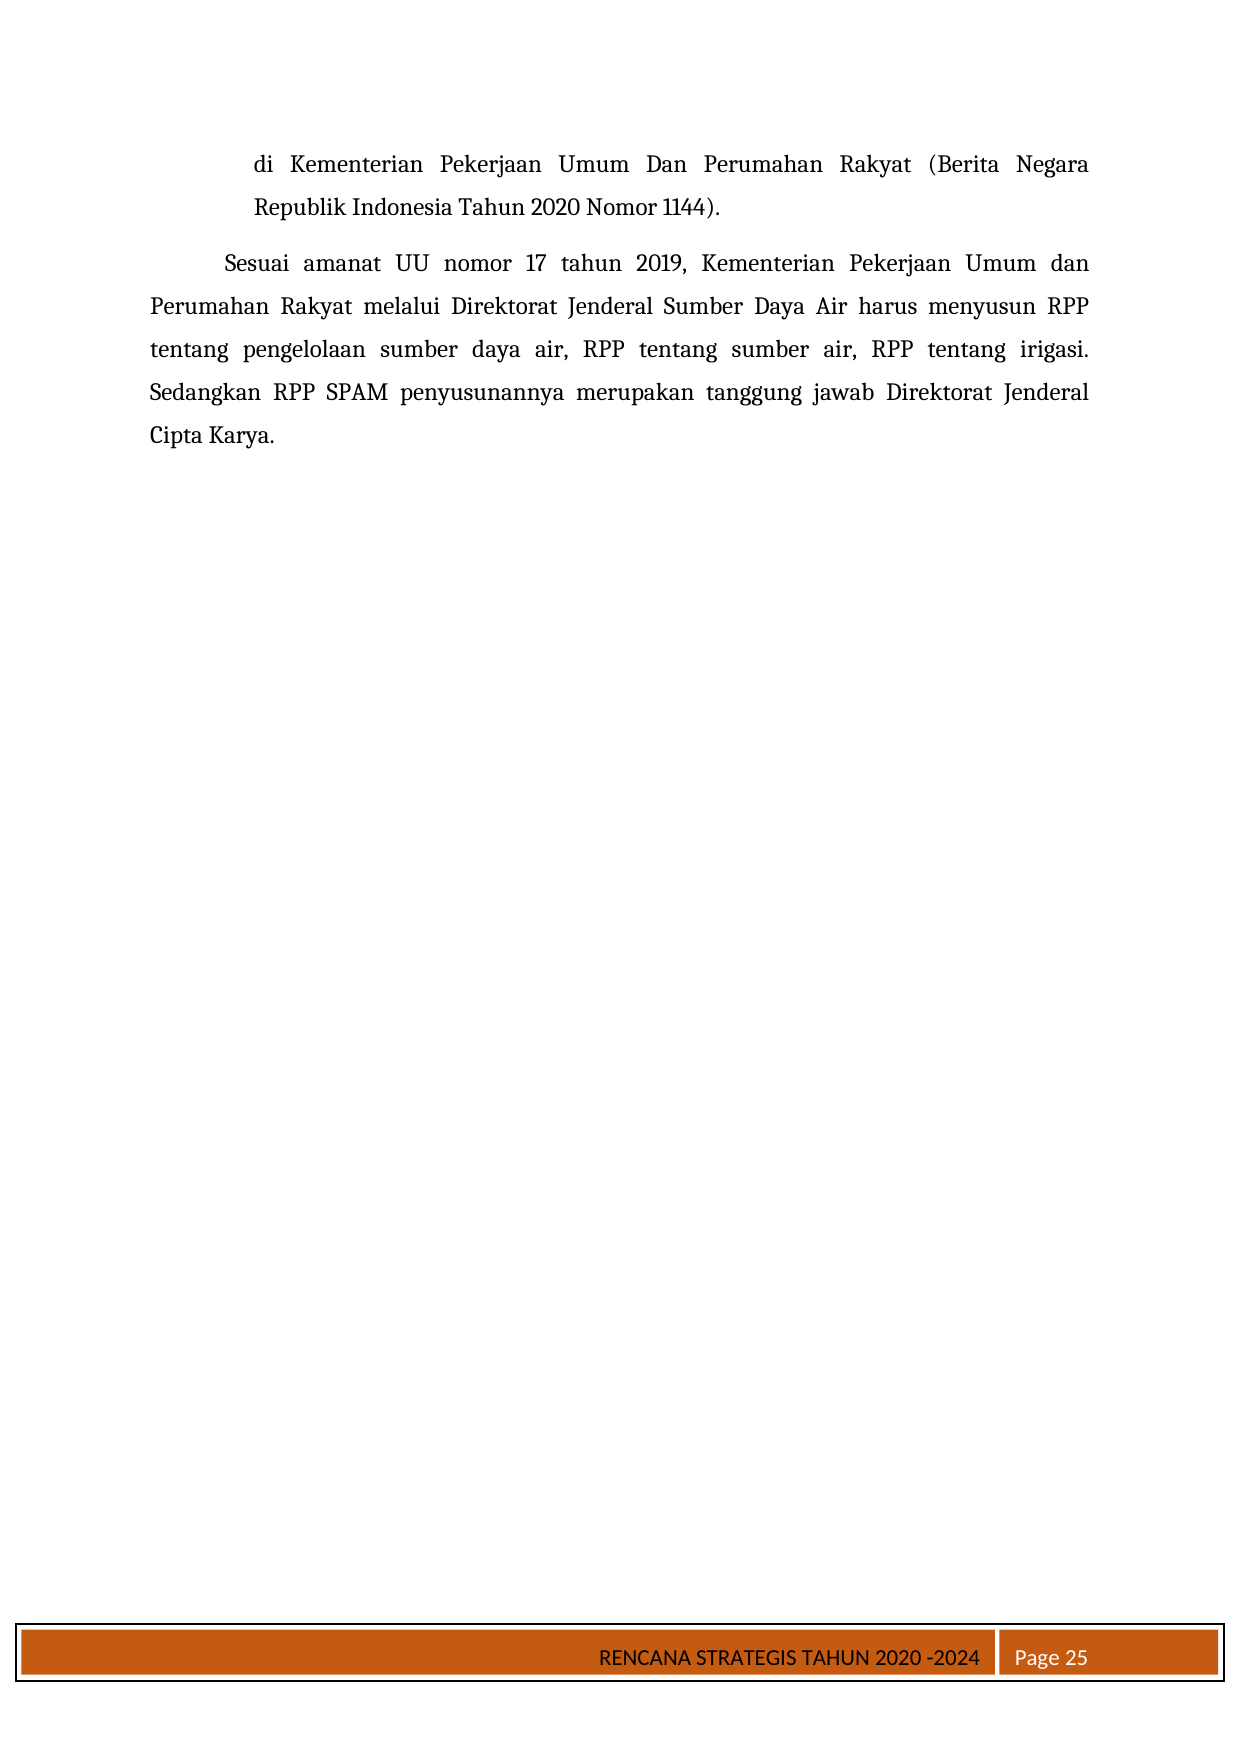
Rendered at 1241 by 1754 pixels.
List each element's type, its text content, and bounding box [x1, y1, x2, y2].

text Sesuai amanat UU nomor 17 tahun 2019, Kementerian Pekerjaan Umum dan Perumahan Rakyat melalui Direktorat Jenderal Sumber Daya Air harus menyusun RPP tentang pengelolaan sumber daya air, RPP tentang sumber air, RPP tentang irigasi. Sedangkan RPP SPAM penyusunannya merupakan tanggung jawab Direktorat Jenderal Cipta Karya. [150, 249, 1090, 450]
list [224, 150, 1090, 222]
